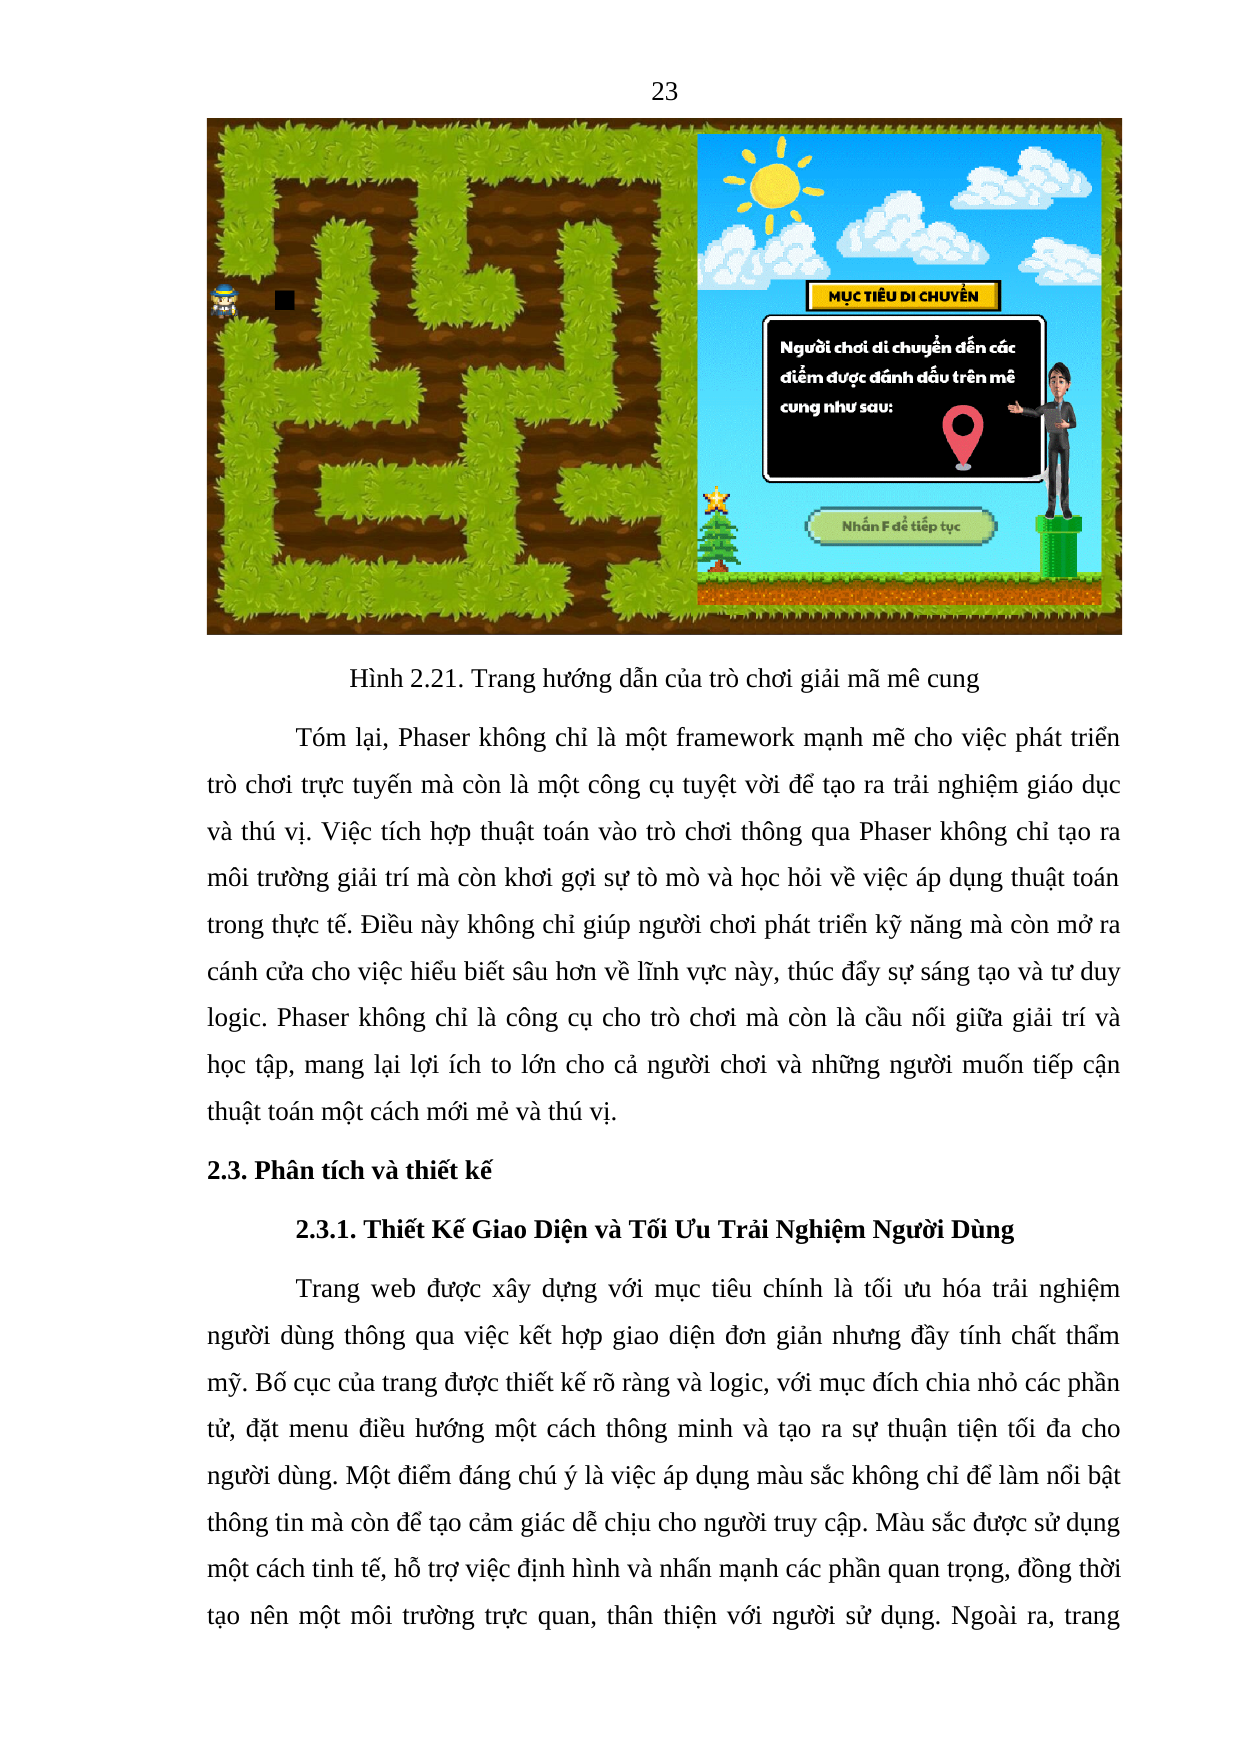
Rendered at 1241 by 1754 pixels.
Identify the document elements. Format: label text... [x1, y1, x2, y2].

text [207, 1272, 1122, 1630]
picture [206, 118, 1123, 635]
text 2.3. Phân tích và thiết kế [207, 1154, 1122, 1185]
text 2.3.1. Thiết Kế Giao Diện và Tối Ưu Trải Nghiệm Người Dùng [295, 1213, 1122, 1244]
text Tóm lại, Phaser không chỉ là một framework mạnh mẽ cho việc phát triển trò chơi trực tuyến mà còn là một công cụ tuyệt vời để tạo ra trải nghiệm giáo dục và thú vị. Việc tích hợp thuật toán vào trò chơi thông qua Phaser không chỉ tạo ra môi trường giải trí mà còn khơi gợi sự tò mò và học hỏi về việc áp dụng thuật toán trong thực tế. Điều này không chỉ giúp người chơi phát triển kỹ năng mà còn mở ra cánh cửa cho việc hiểu biết sâu hơn về lĩnh vực này, thúc đẩy sự sáng tạo và tư duy logic. Phaser không chỉ là công cụ cho trò chơi mà còn là cầu nối giữa giải trí và học tập, mang lại lợi ích to lớn cho cả người chơi và những người muốn tiếp cận thuật toán một cách mới mẻ và thú vị. [207, 722, 1122, 1126]
text Hình 2.21. Trang hướng dẫn của trò chơi giải mã mê cung [207, 662, 1122, 693]
